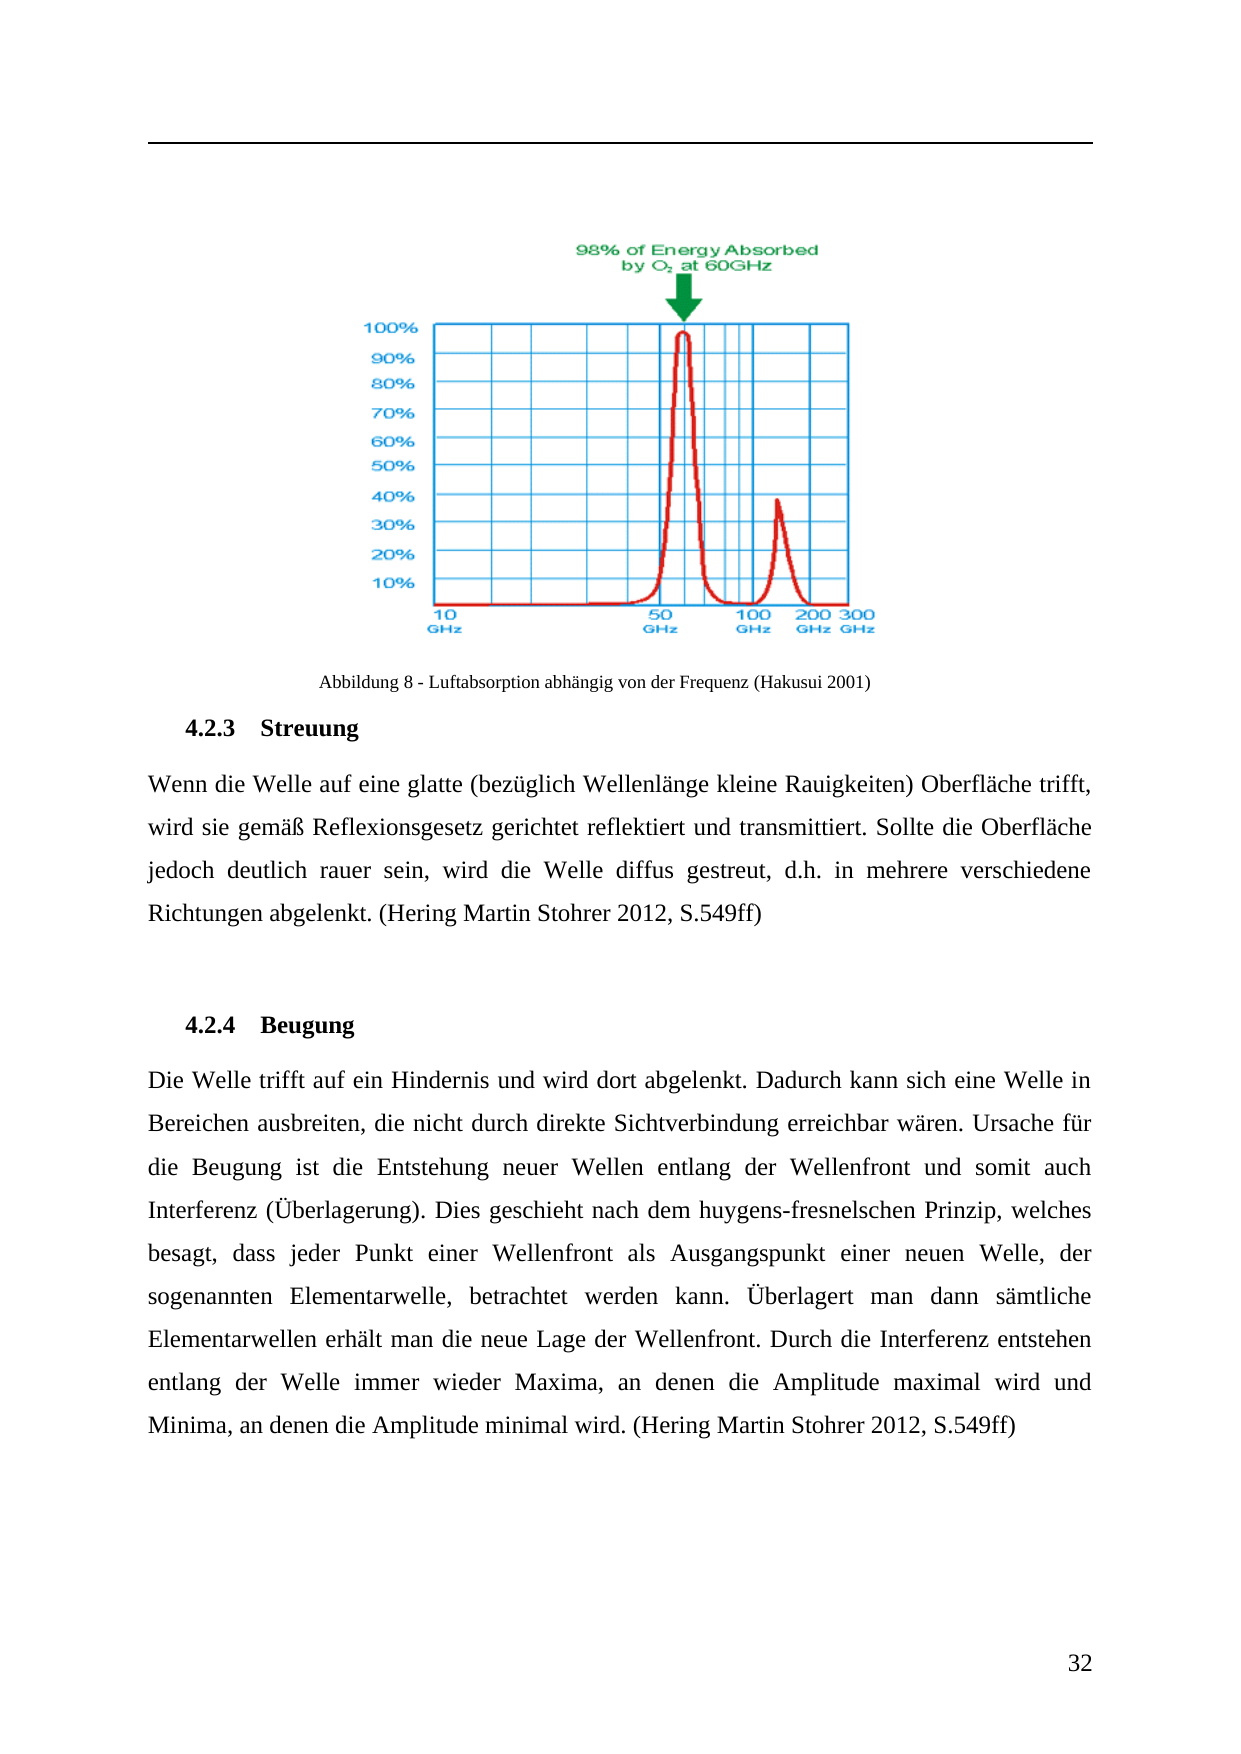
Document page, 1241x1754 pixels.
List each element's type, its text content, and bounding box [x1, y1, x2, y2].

subtitle Streuung [185, 713, 1093, 742]
subtitle Beugung [185, 1010, 1093, 1038]
text Abbildung 8 - Luftabsorption abhängig von der Frequenz (Hakusui 2001) [295, 671, 1093, 693]
picture [339, 230, 901, 645]
text Wenn die Welle auf eine glatte (bezüglich Wellenlänge kleine Rauigkeiten) Oberfläche trifft, wird sie gemäß Reflexionsgesetz gerichtet reflektiert und transmittiert. Sollte die Oberfläche jedoch deutlich rauer sein, wird die Welle diffus gestreut, d.h. in mehrere verschiedene Richtungen abgelenkt. (Hering Martin Stohrer 2012, S.549ff) [148, 769, 1093, 927]
text Die Welle trifft auf ein Hindernis und wird dort abgelenkt. Dadurch kann sich eine Welle in Bereichen ausbreiten, die nicht durch direkte Sichtverbindung erreichbar wären. Ursache für die Beugung ist die Entstehung neuer Wellen entlang der Wellenfront und somit auch Interferenz (Überlagerung). Dies geschieht nach dem huygens-fresnelschen Prinzip, welches besagt, dass jeder Punkt einer Wellenfront als Ausgangspunkt einer neuen Welle, der sogenannten Elementarwelle, betrachtet werden kann. Überlagert man dann sämtliche Elementarwellen erhält man die neue Lage der Wellenfront. Durch die Interferenz entstehen entlang der Welle immer wieder Maxima, an denen die Amplitude maximal wird und Minima, an denen die Amplitude minimal wird. (Hering Martin Stohrer 2012, S.549ff) [148, 1065, 1093, 1439]
